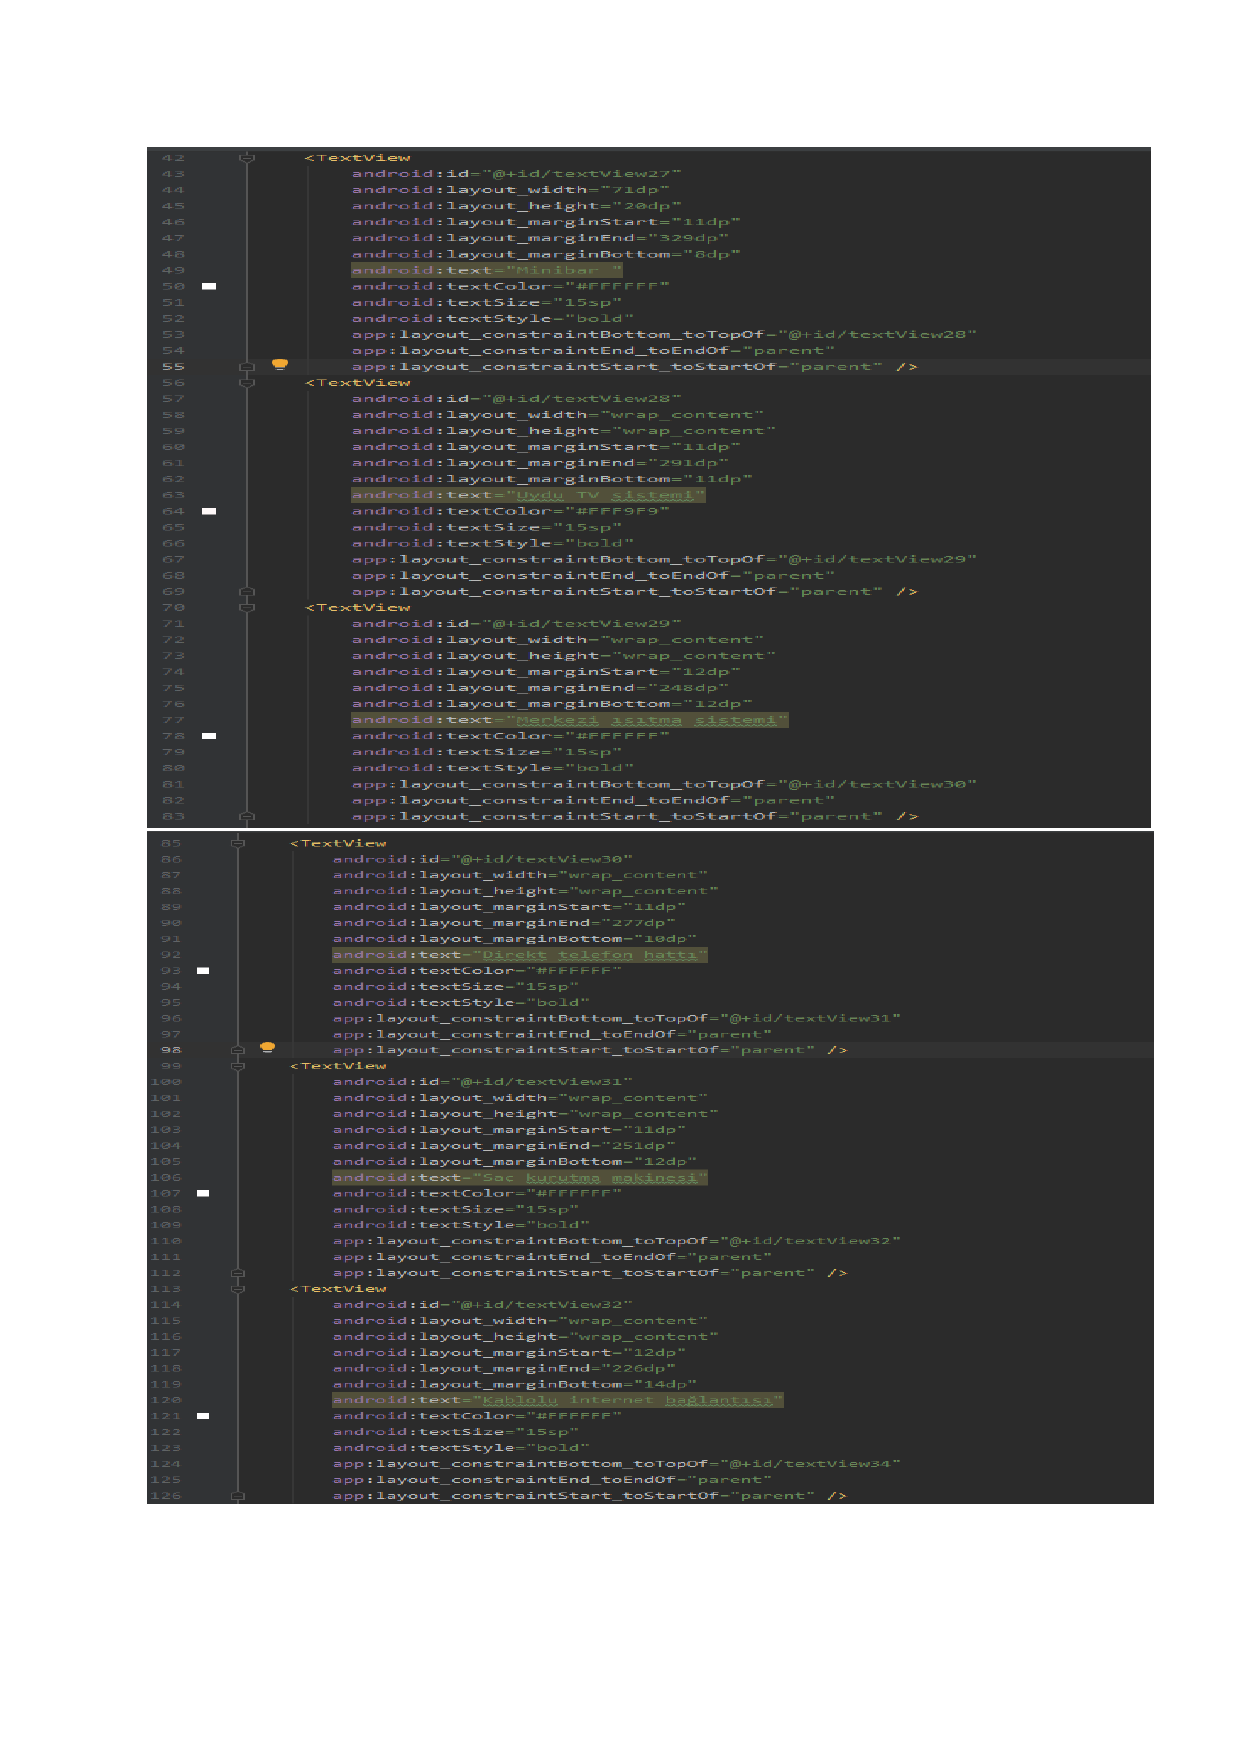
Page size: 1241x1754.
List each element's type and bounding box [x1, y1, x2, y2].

picture [147, 147, 1151, 828]
picture [147, 831, 1154, 1504]
